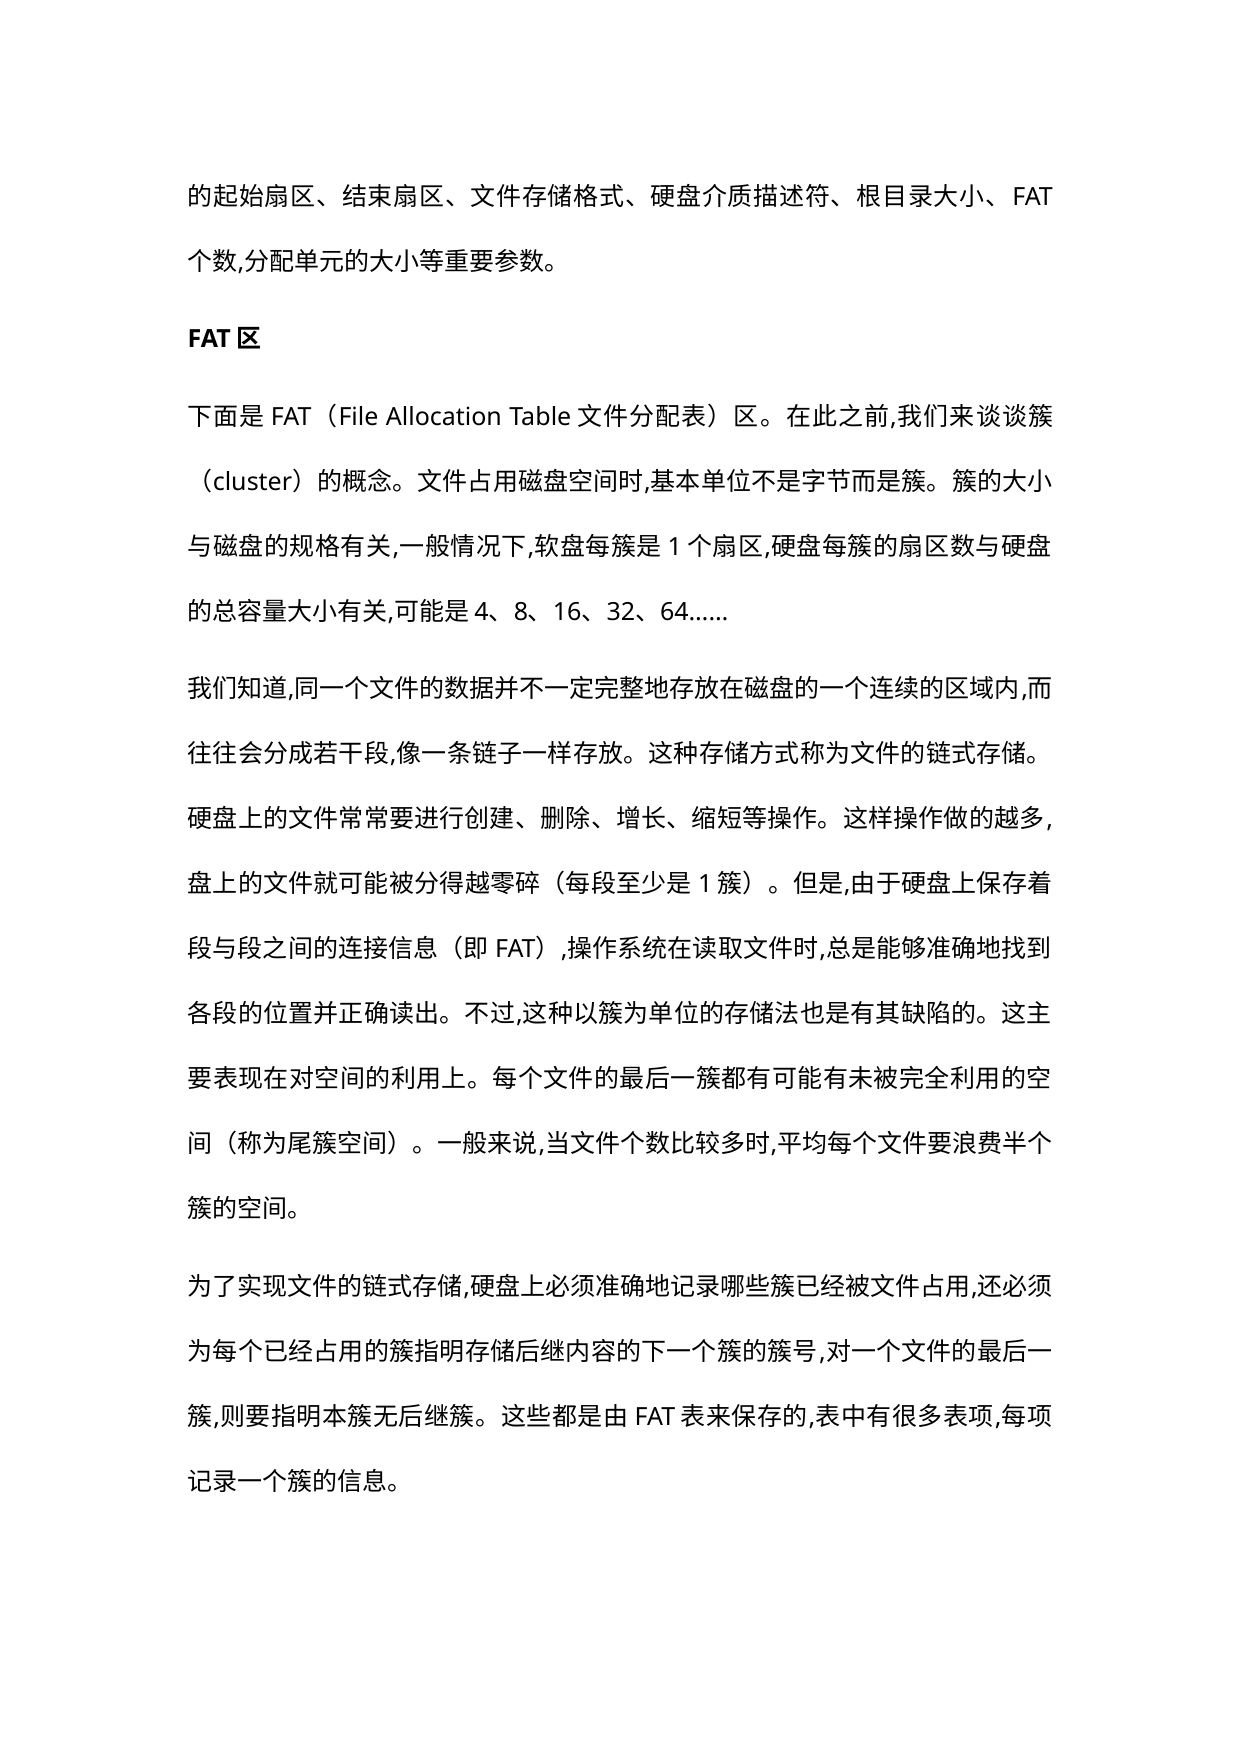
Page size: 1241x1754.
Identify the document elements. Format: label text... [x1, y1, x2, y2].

text 为了实现文件的链式存储,硬盘上必须准确地记录哪些簇已经被文件占用,还必须为每个已经占用的簇指明存储后继内容的下一个簇的簇号,对一个文件的最后一簇,则要指明本簇无后继簇。这些都是由FAT表来保存的,表中有很多表项,每项记录一个簇的信息。 [187, 1252, 1053, 1512]
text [187, 162, 1053, 292]
text 下面是FAT（File Allocation Table文件分配表）区。在此之前,我们来谈谈簇（cluster）的概念。文件占用磁盘空间时,基本单位不是字节而是簇。簇的大小与磁盘的规格有关,一般情况下,软盘每簇是1个扇区,硬盘每簇的扇区数与硬盘的总容量大小有关,可能是4、8、16、32、64…… [187, 382, 1053, 642]
text FAT区 [187, 304, 1053, 369]
text 我们知道,同一个文件的数据并不一定完整地存放在磁盘的一个连续的区域内,而往往会分成若干段,像一条链子一样存放。这种存储方式称为文件的链式存储。硬盘上的文件常常要进行创建、删除、增长、缩短等操作。这样操作做的越多,盘上的文件就可能被分得越零碎（每段至少是1簇）。但是,由于硬盘上保存着段与段之间的连接信息（即FAT）,操作系统在读取文件时,总是能够准确地找到各段的位置并正确读出。不过,这种以簇为单位的存储法也是有其缺陷的。这主要表现在对空间的利用上。每个文件的最后一簇都有可能有未被完全利用的空间（称为尾簇空间）。一般来说,当文件个数比较多时,平均每个文件要浪费半个簇的空间。 [187, 654, 1053, 1239]
